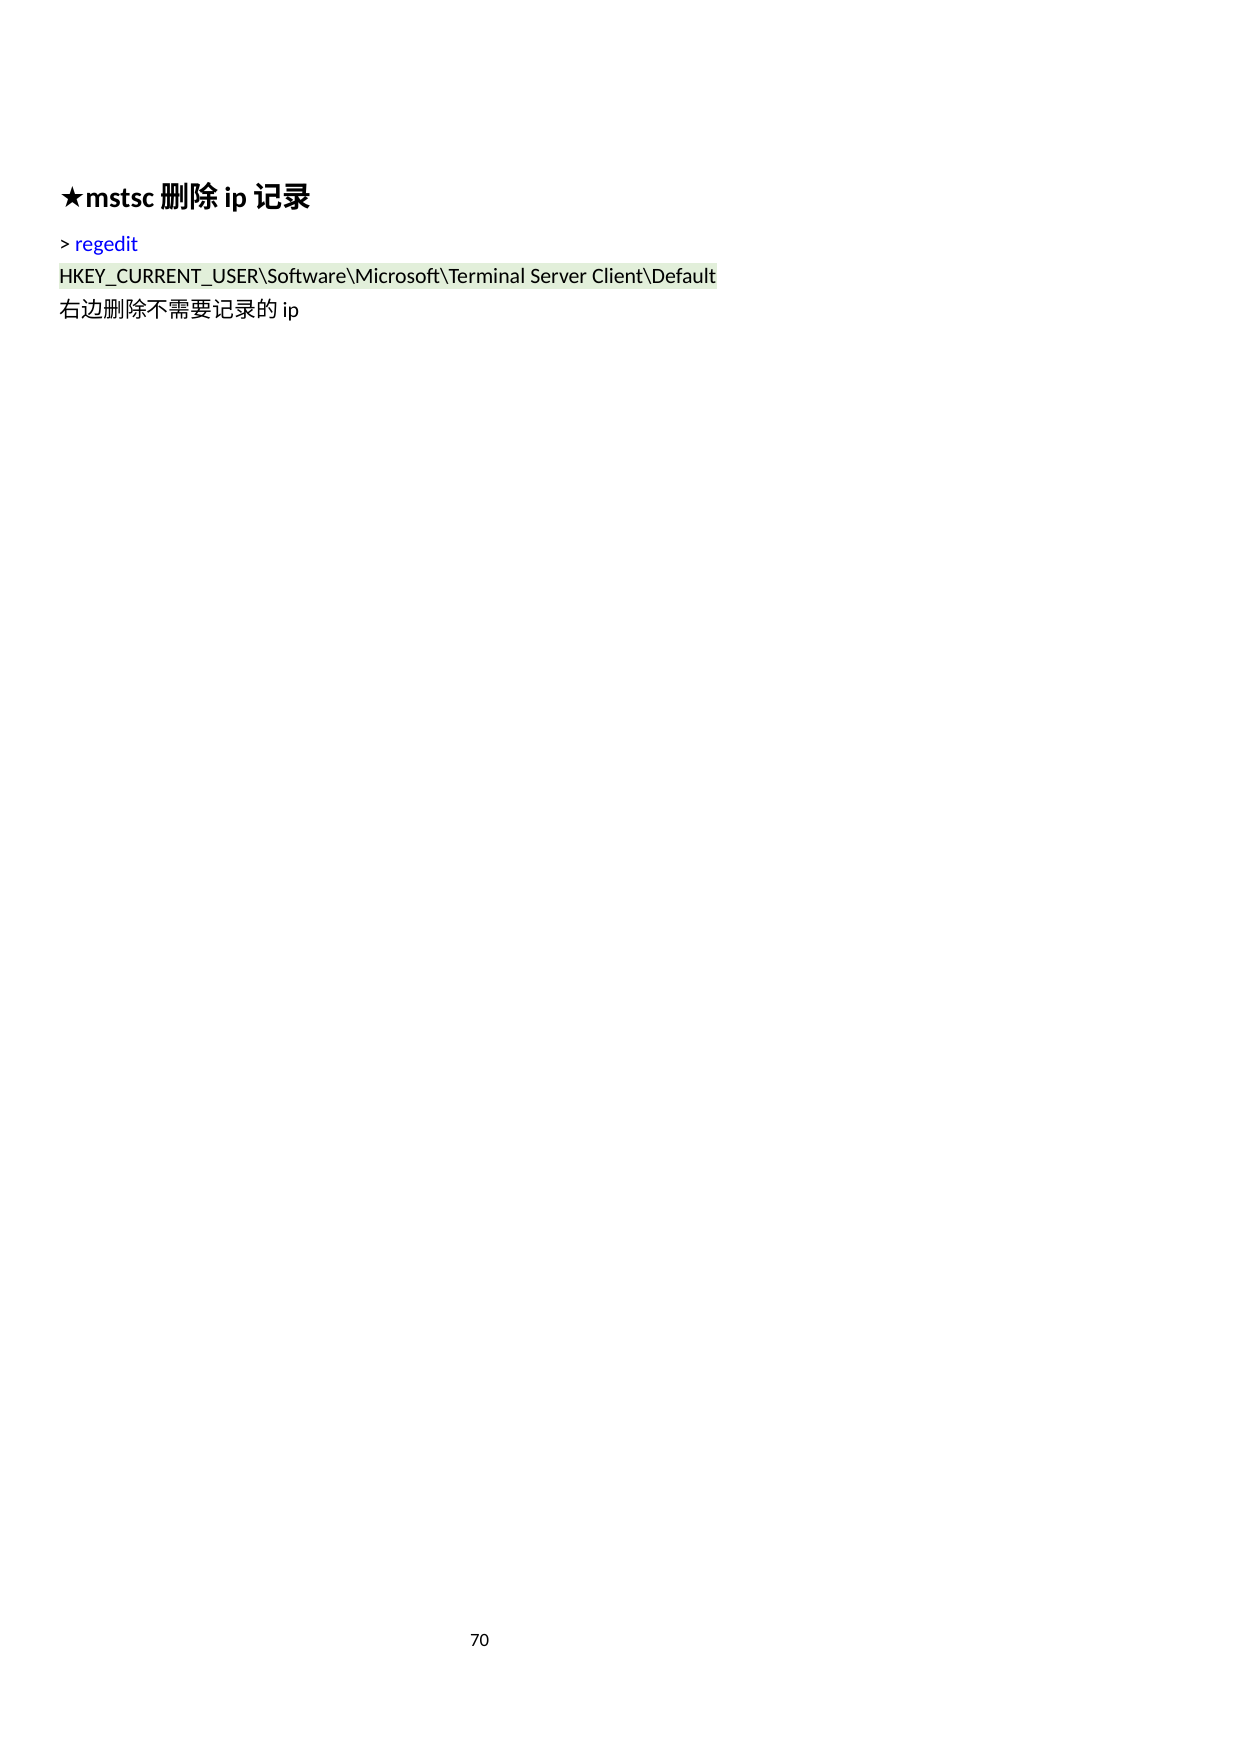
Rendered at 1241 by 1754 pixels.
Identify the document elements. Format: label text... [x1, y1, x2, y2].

text 右边删除不需要记录的ip [59, 292, 1181, 324]
text HKEY_CURRENT_USER\Software\Microsoft\Terminal Server Client\Default [59, 259, 1181, 292]
text > regedit [59, 227, 1181, 259]
text ★mstsc删除ip记录 [59, 162, 1181, 227]
